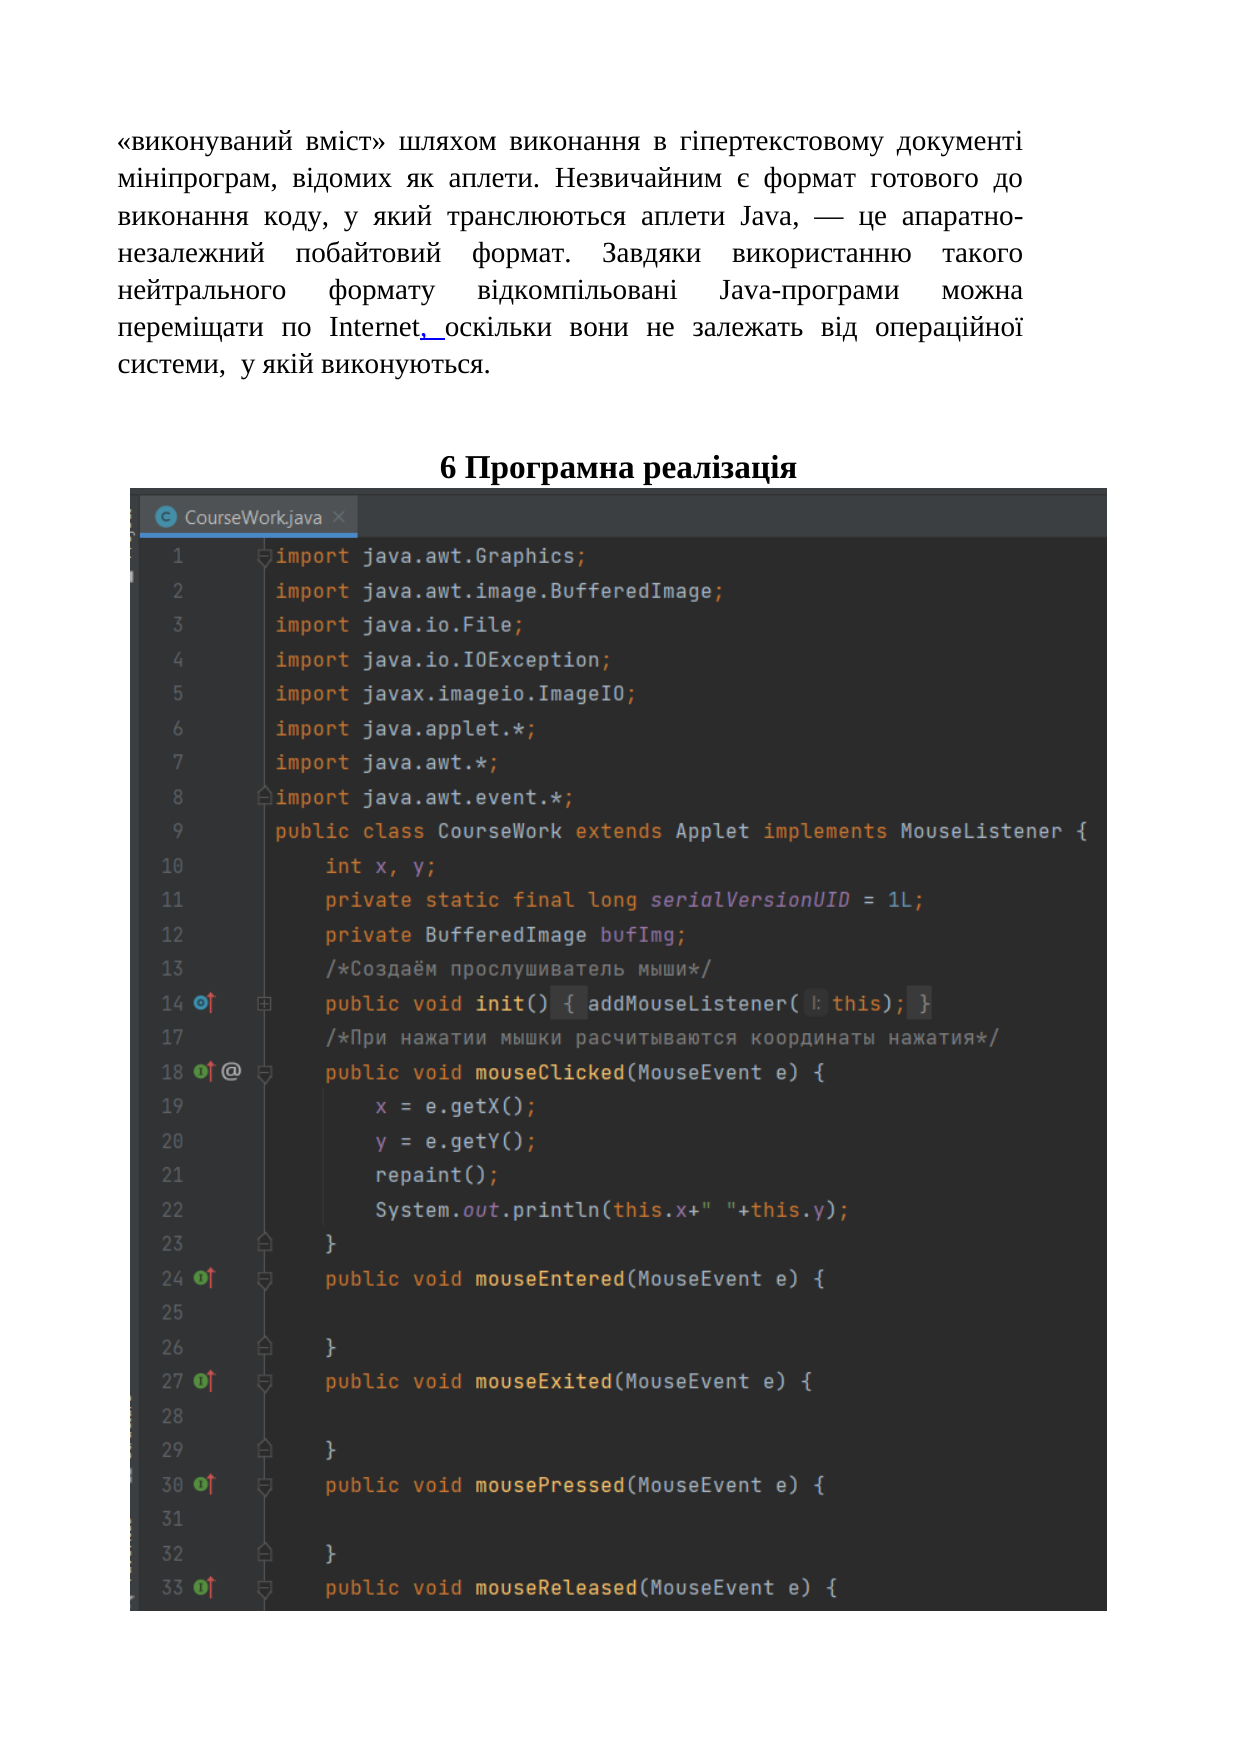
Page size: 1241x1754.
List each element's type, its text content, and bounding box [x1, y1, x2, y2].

picture [130, 488, 1107, 1611]
subtitle 6 Програмна реалізація [116, 448, 1120, 486]
text «виконуваний вміст» шляхом виконання в гіпертекстовому документі мініпрограм, відомих як аплети. Незвичайним є формат готового до виконання коду, у який транслюються аплети Java, — це апаратно-незалежний побайтовий формат. Завдяки використанню такого нейтрального формату відкомпільовані Java-програми можна переміщати по Internet, оскільки вони не залежать від операційної системи, у якій виконуються. [116, 123, 1024, 380]
